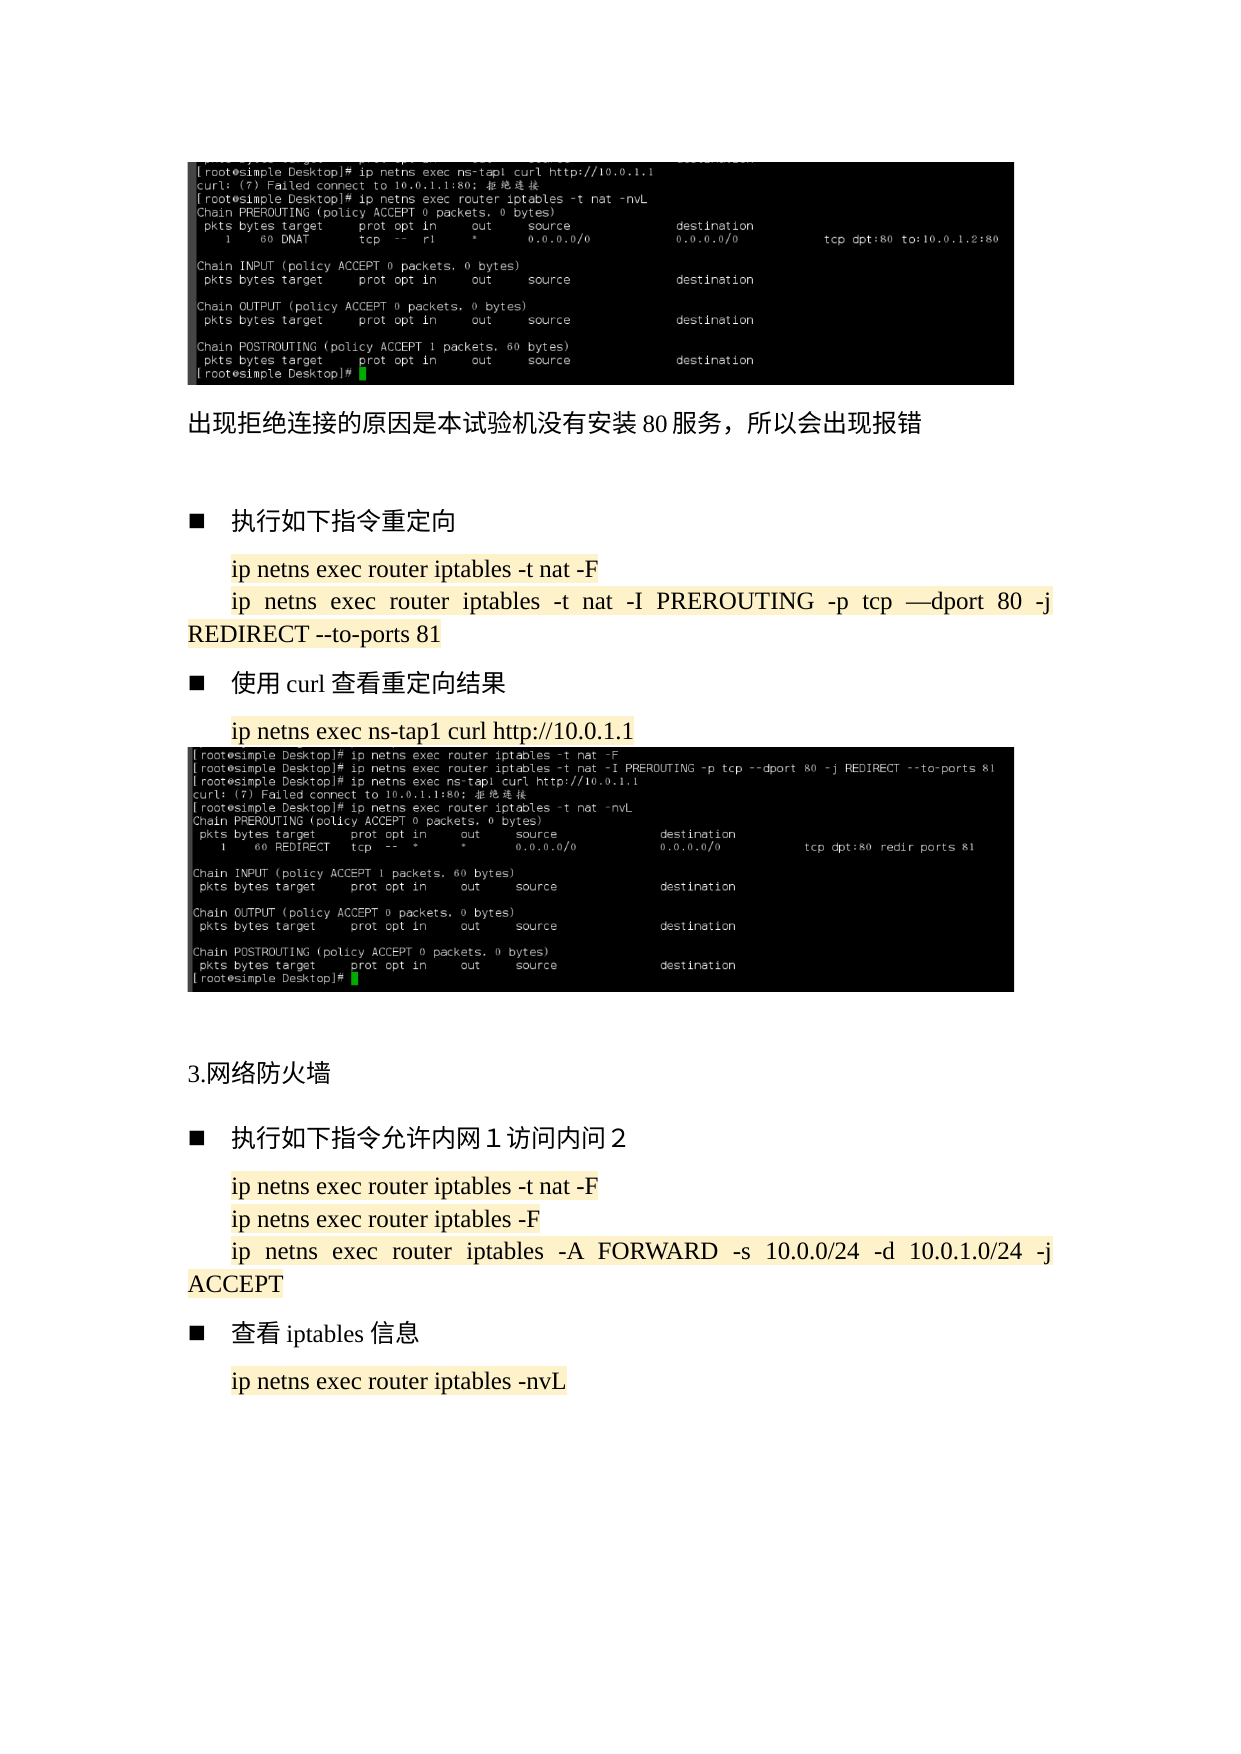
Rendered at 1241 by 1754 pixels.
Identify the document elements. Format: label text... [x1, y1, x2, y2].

list 执行如下指令重定向 [187, 487, 1053, 552]
text ip netns exec router iptables -F [187, 1202, 1053, 1234]
text ip netns exec router iptables -t nat -F [187, 552, 1053, 584]
list 执行如下指令允许内网１访问内问２ [187, 1104, 1053, 1169]
list 查看iptables 信息 [187, 1299, 1053, 1364]
list 使用curl 查看重定向结果 [187, 649, 1053, 714]
text ip netns exec router iptables -nvL [187, 1364, 1053, 1397]
text ip netns exec router iptables -t nat -F [187, 1169, 1053, 1202]
text ip netns exec ns-tap1 curl http://10.0.1.1 [187, 714, 1053, 747]
picture [187, 162, 1015, 385]
text ip netns exec router iptables -t nat -I PREROUTING -p tcp —dport 80 -j REDIRECT --to-ports 81 [187, 584, 1053, 649]
text ip netns exec router iptables -A FORWARD -s 10.0.0/24 -d 10.0.1.0/24 -j ACCEPT [187, 1234, 1053, 1299]
text 3.网络防火墙 [187, 1039, 1053, 1104]
text 出现拒绝连接的原因是本试验机没有安装80服务，所以会出现报错 [187, 389, 1053, 454]
picture [187, 747, 1015, 992]
